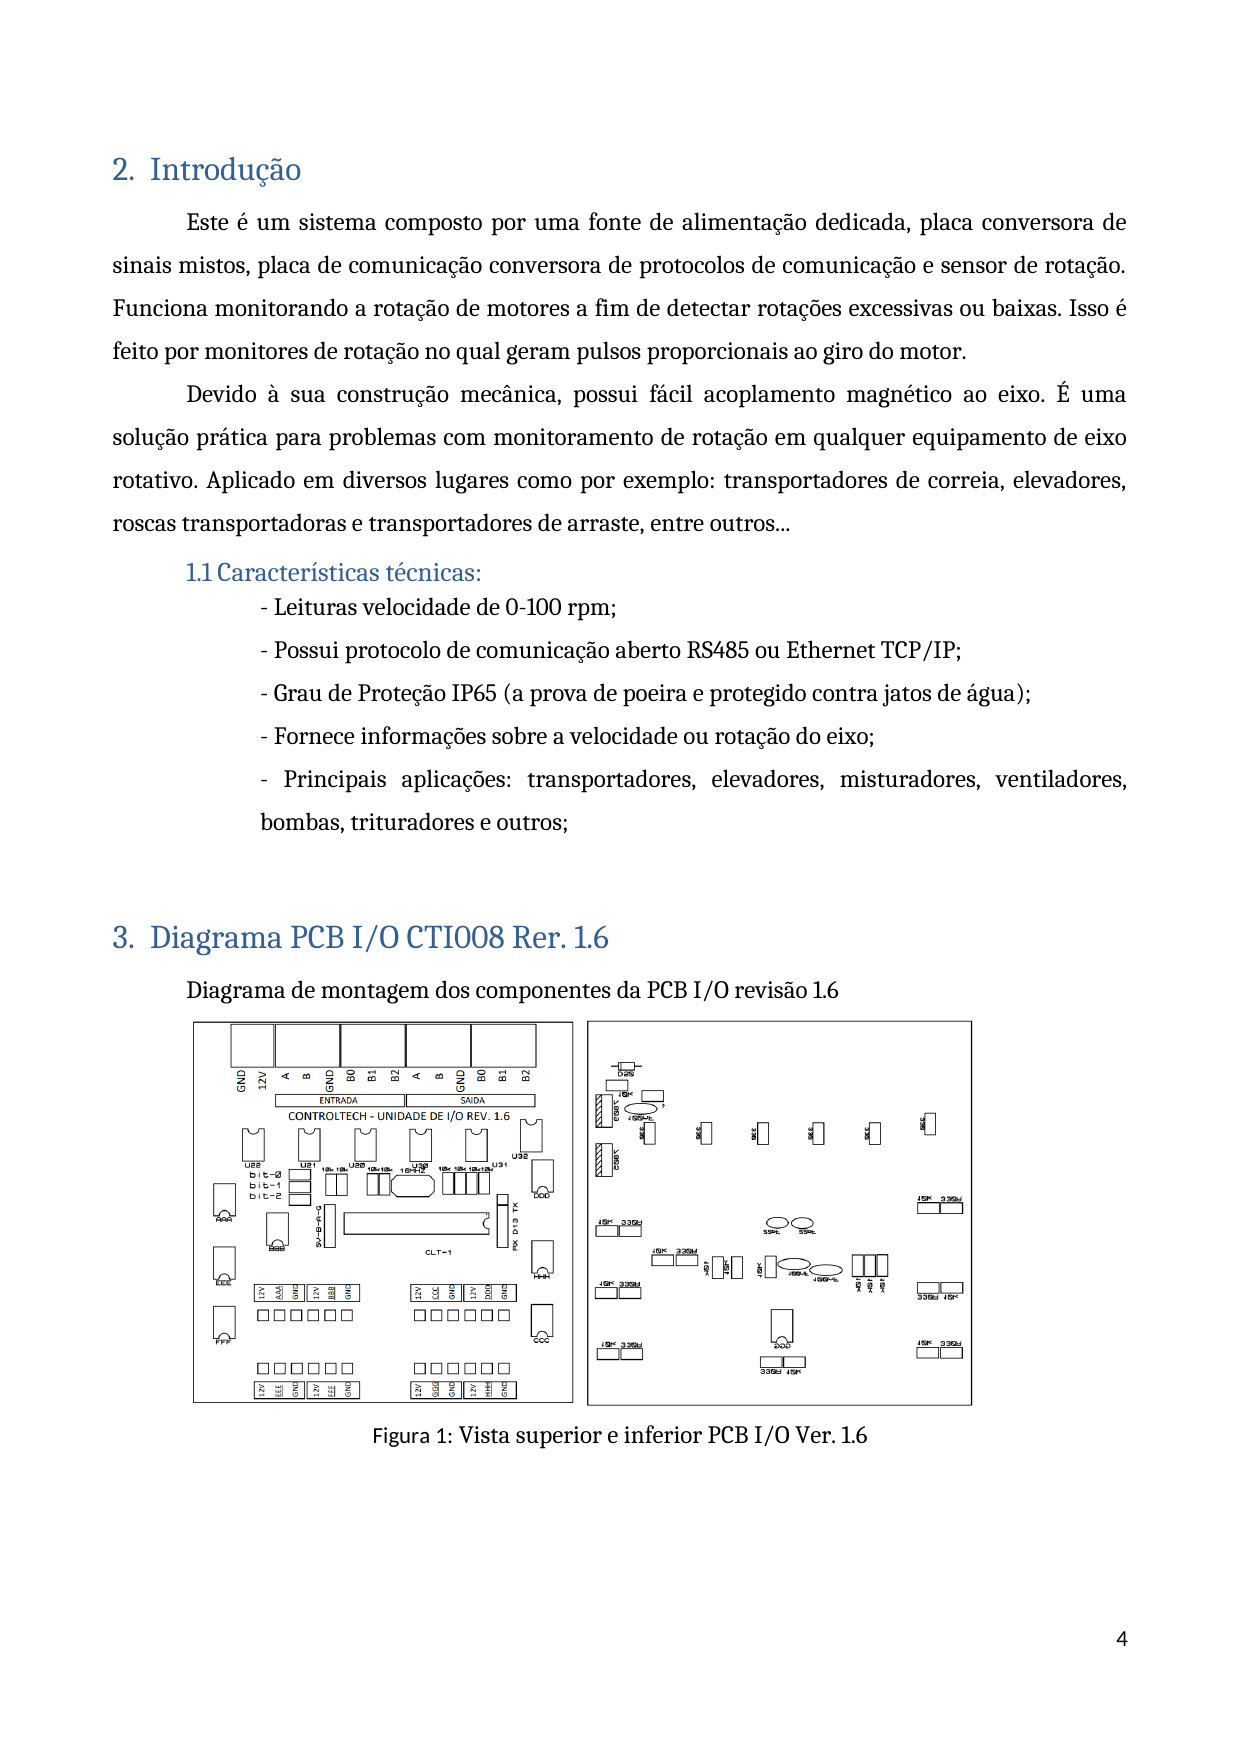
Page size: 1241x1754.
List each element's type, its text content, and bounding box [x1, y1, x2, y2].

text - Grau de Proteção IP65 (a prova de poeira e protegido contra jatos de água); [186, 679, 1128, 707]
text Diagrama de montagem dos componentes da PCB I/O revisão 1.6 [112, 976, 1128, 1004]
text - Fornece informações sobre a velocidade ou rotação do eixo; [186, 722, 1128, 751]
subtitle 1.1 Características técnicas: [112, 557, 1128, 588]
subtitle Introdução [112, 150, 1128, 188]
text Figura 1: Vista superior e inferior PCB I/O Ver. 1.6 [112, 1421, 1128, 1450]
subtitle Diagrama PCB I/O CTI008 Rer. 1.6 [112, 918, 1128, 956]
picture [186, 1018, 579, 1408]
text Devido à sua construção mecânica, possui fácil acoplamento magnético ao eixo. É uma solução prática para problemas com monitoramento de rotação em qualquer equipamento de eixo rotativo. Aplicado em diversos lugares como por exemplo: transportadores de correia, elevadores, roscas transportadoras e transportadores de arraste, entre outros... [112, 380, 1128, 538]
text - Leituras velocidade de 0-100 rpm; [186, 592, 1128, 621]
text - Possui protocolo de comunicação aberto RS485 ou Ethernet TCP/IP; [186, 636, 1128, 664]
picture [583, 1019, 976, 1408]
text Este é um sistema composto por uma fonte de alimentação dedicada, placa conversora de sinais mistos, placa de comunicação conversora de protocolos de comunicação e sensor de rotação. Funciona monitorando a rotação de motores a fim de detectar rotações excessivas ou baixas. Isso é feito por monitores de rotação no qual geram pulsos proporcionais ao giro do motor. [112, 207, 1128, 366]
text - Principais aplicações: transportadores, elevadores, misturadores, ventiladores, bombas, trituradores e outros; [260, 765, 1128, 837]
